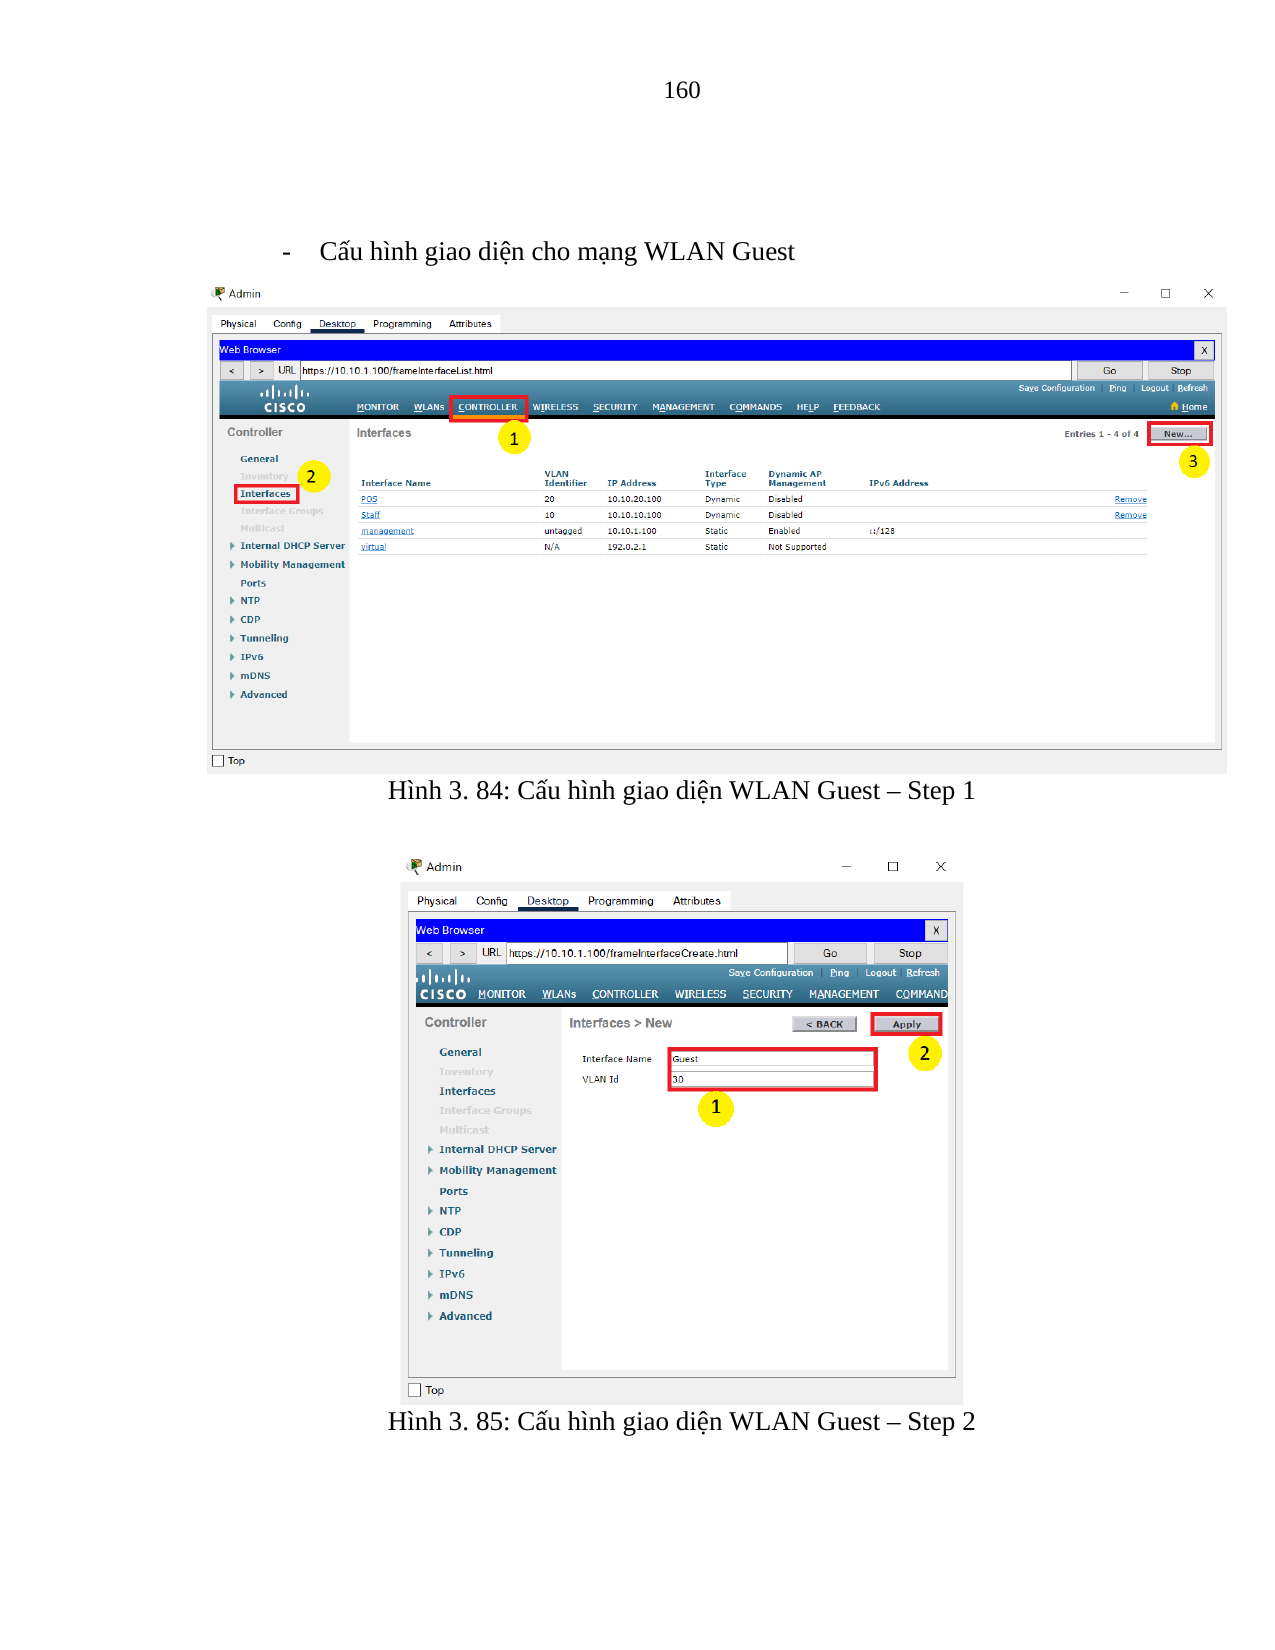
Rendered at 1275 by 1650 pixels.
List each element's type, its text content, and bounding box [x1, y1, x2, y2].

list Cấu hình giao diện cho mạng WLAN Guest [282, 236, 1157, 267]
text Hình 3. 84: Cấu hình giao diện WLAN Guest – Step 1 [207, 774, 1157, 805]
picture [206, 282, 1227, 774]
picture [400, 854, 964, 1405]
text Hình 3. 85: Cấu hình giao diện WLAN Guest – Step 2 [207, 1404, 1157, 1436]
